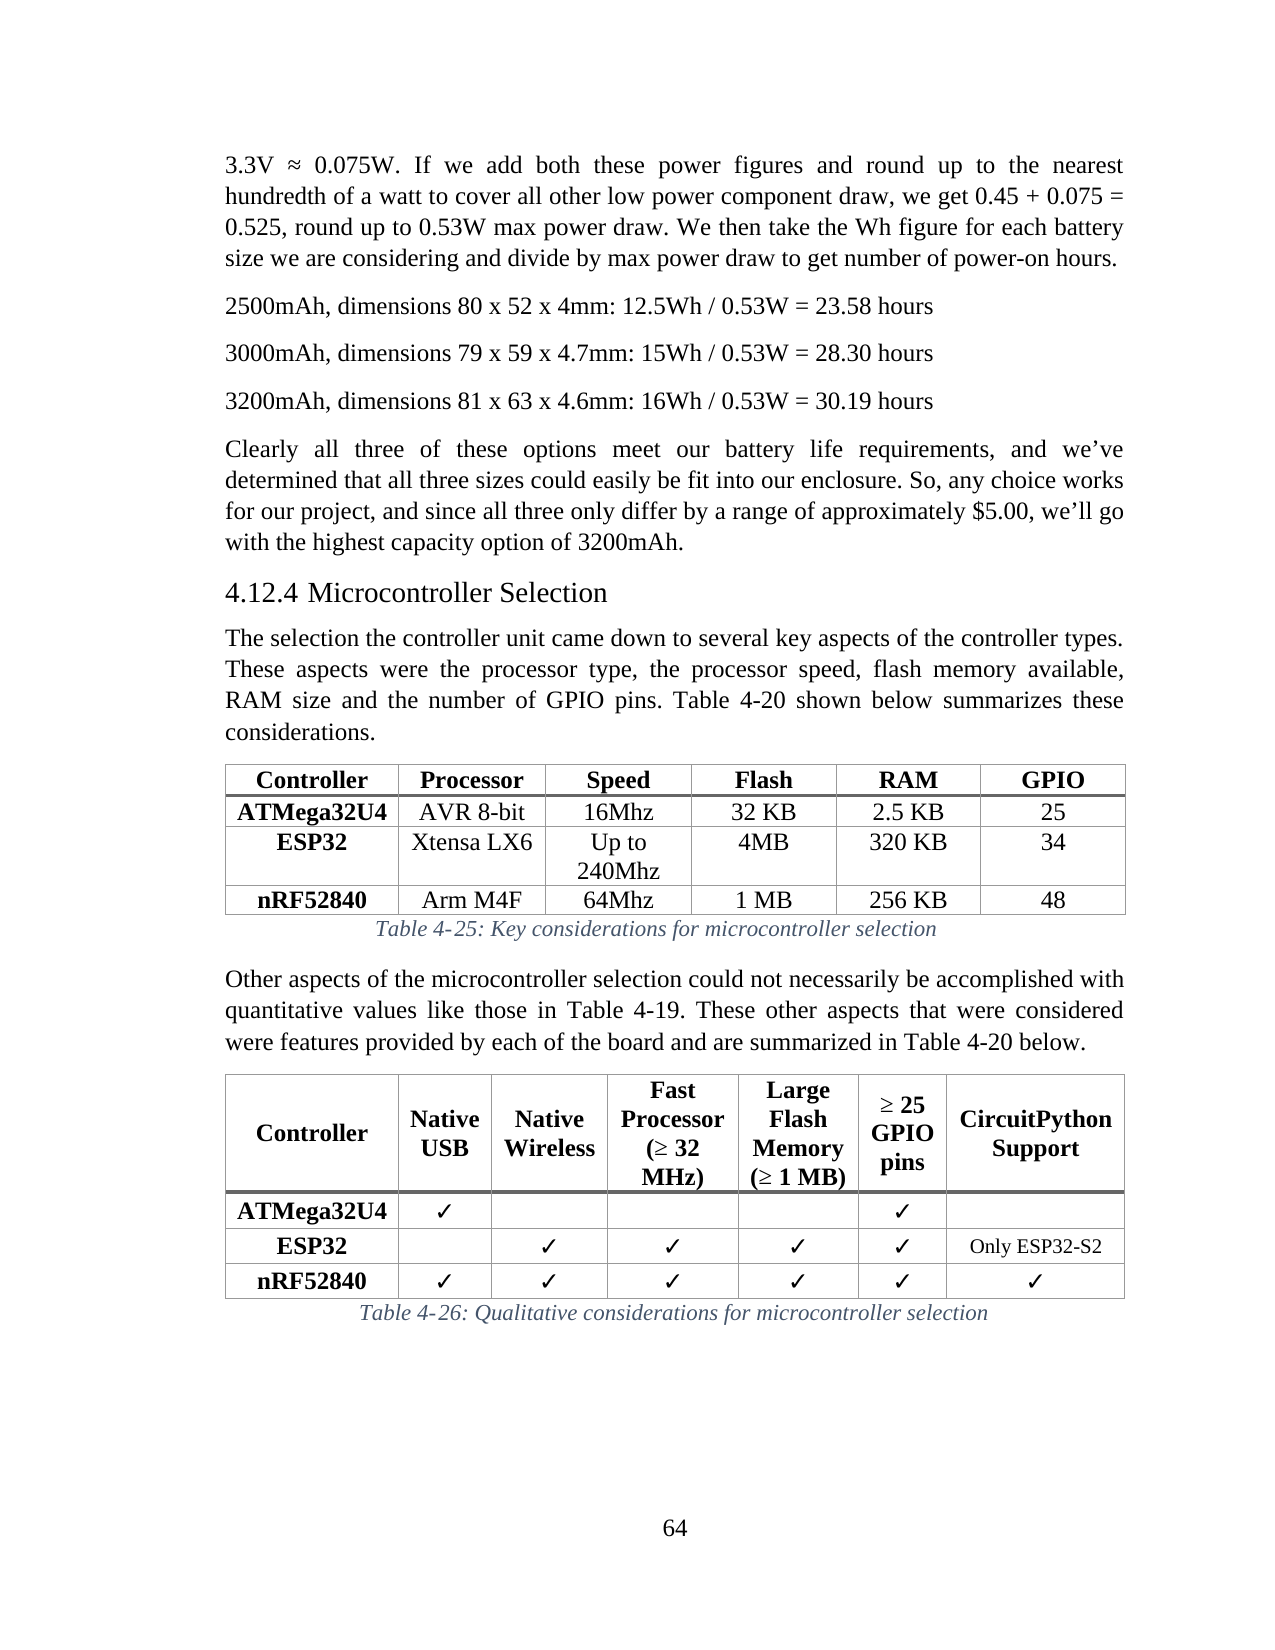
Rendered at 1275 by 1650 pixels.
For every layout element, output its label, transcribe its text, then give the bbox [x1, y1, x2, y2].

table_header Native Wireless [492, 1075, 607, 1190]
table_cell 2.5 KB [837, 797, 980, 826]
table_cell ✓ [859, 1264, 946, 1298]
table_cell [492, 1194, 607, 1228]
table_cell ATMega32U4 [226, 1194, 398, 1228]
table_cell 32 KB [692, 797, 836, 826]
table_header Controller [226, 1075, 398, 1190]
table_cell [739, 1194, 858, 1228]
table_cell ✓ [492, 1264, 607, 1298]
table_cell [947, 1194, 1124, 1228]
table_cell 16Mhz [546, 797, 691, 826]
table_cell ✓ [947, 1264, 1124, 1298]
text 2500mAh, dimensions 80 x 52 x 4mm: 12.5Wh / 0.53W = 23.58 hours [225, 291, 1125, 319]
table_cell [399, 1229, 491, 1263]
table_cell 4MB [692, 827, 836, 884]
subtitle Microcontroller Selection [225, 575, 1125, 608]
table_cell ✓ [399, 1264, 491, 1298]
table_cell ✓ [399, 1194, 491, 1228]
table_cell nRF52840 [226, 1264, 398, 1298]
text 3000mAh, dimensions 79 x 59 x 4.7mm: 15Wh / 0.53W = 28.30 hours [225, 338, 1125, 367]
table_cell 320 KB [837, 827, 980, 884]
table_cell 256 KB [837, 886, 980, 914]
text Other aspects of the microcontroller selection could not necessarily be accomplished with quantitative values like those in Table 4-19. These other aspects that were considered were features provided by each of the board and are summarized in Table 4-20 below. [225, 964, 1125, 1055]
table_cell ✓ [859, 1229, 946, 1263]
table_cell 64Mhz [546, 886, 691, 914]
table_cell Only ESP32-S2 [947, 1229, 1124, 1263]
table_cell ✓ [739, 1229, 858, 1263]
table_cell 34 [981, 827, 1125, 884]
table_cell ✓ [859, 1194, 946, 1228]
table_header GPIO [981, 765, 1125, 794]
table_header Large Flash Memory ( 1 MB) [739, 1075, 858, 1190]
table_header Fast Processor ( 32 MHz) [608, 1075, 738, 1190]
table_cell ATMega32U4 [226, 797, 398, 826]
table_header Flash [692, 765, 836, 794]
table_header Controller [226, 765, 398, 794]
table_header 25 GPIO pins [859, 1075, 946, 1190]
table_cell 25 [981, 797, 1125, 826]
table_header CircuitPython Support [947, 1075, 1124, 1190]
table_cell [608, 1194, 738, 1228]
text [225, 150, 1125, 272]
table_cell 48 [981, 886, 1125, 914]
table_header Native USB [399, 1075, 491, 1190]
table_cell ESP32 [226, 827, 398, 884]
text Clearly all three of these options meet our battery life requirements, and we’ve determined that all three sizes could easily be fit into our enclosure. So, any choice works for our project, and since all three only differ by a range of approximately $5.00, we’ll go with the highest capacity option of 3200mAh. [225, 434, 1125, 556]
table_cell nRF52840 [226, 886, 398, 914]
table_cell Arm M4F [399, 886, 545, 914]
table_cell ESP32 [226, 1229, 398, 1263]
table_cell Up to 240Mhz [546, 827, 691, 884]
text 3200mAh, dimensions 81 x 63 x 4.6mm: 16Wh / 0.53W = 30.19 hours [225, 386, 1125, 415]
table_cell ✓ [608, 1229, 738, 1263]
table_cell ✓ [739, 1264, 858, 1298]
table_header RAM [837, 765, 980, 794]
table_header Speed [546, 765, 691, 794]
table_cell Xtensa LX6 [399, 827, 545, 884]
table_header Processor [399, 765, 545, 794]
table_cell AVR 8-bit [399, 797, 545, 826]
text The selection the controller unit came down to several key aspects of the controller types. These aspects were the processor type, the processor speed, flash memory available, RAM size and the number of GPIO pins. Table 4-20 shown below summarizes these considerations. [225, 623, 1125, 745]
table_cell ✓ [608, 1264, 738, 1298]
table_cell ✓ [492, 1229, 607, 1263]
table_cell 1 MB [692, 886, 836, 914]
